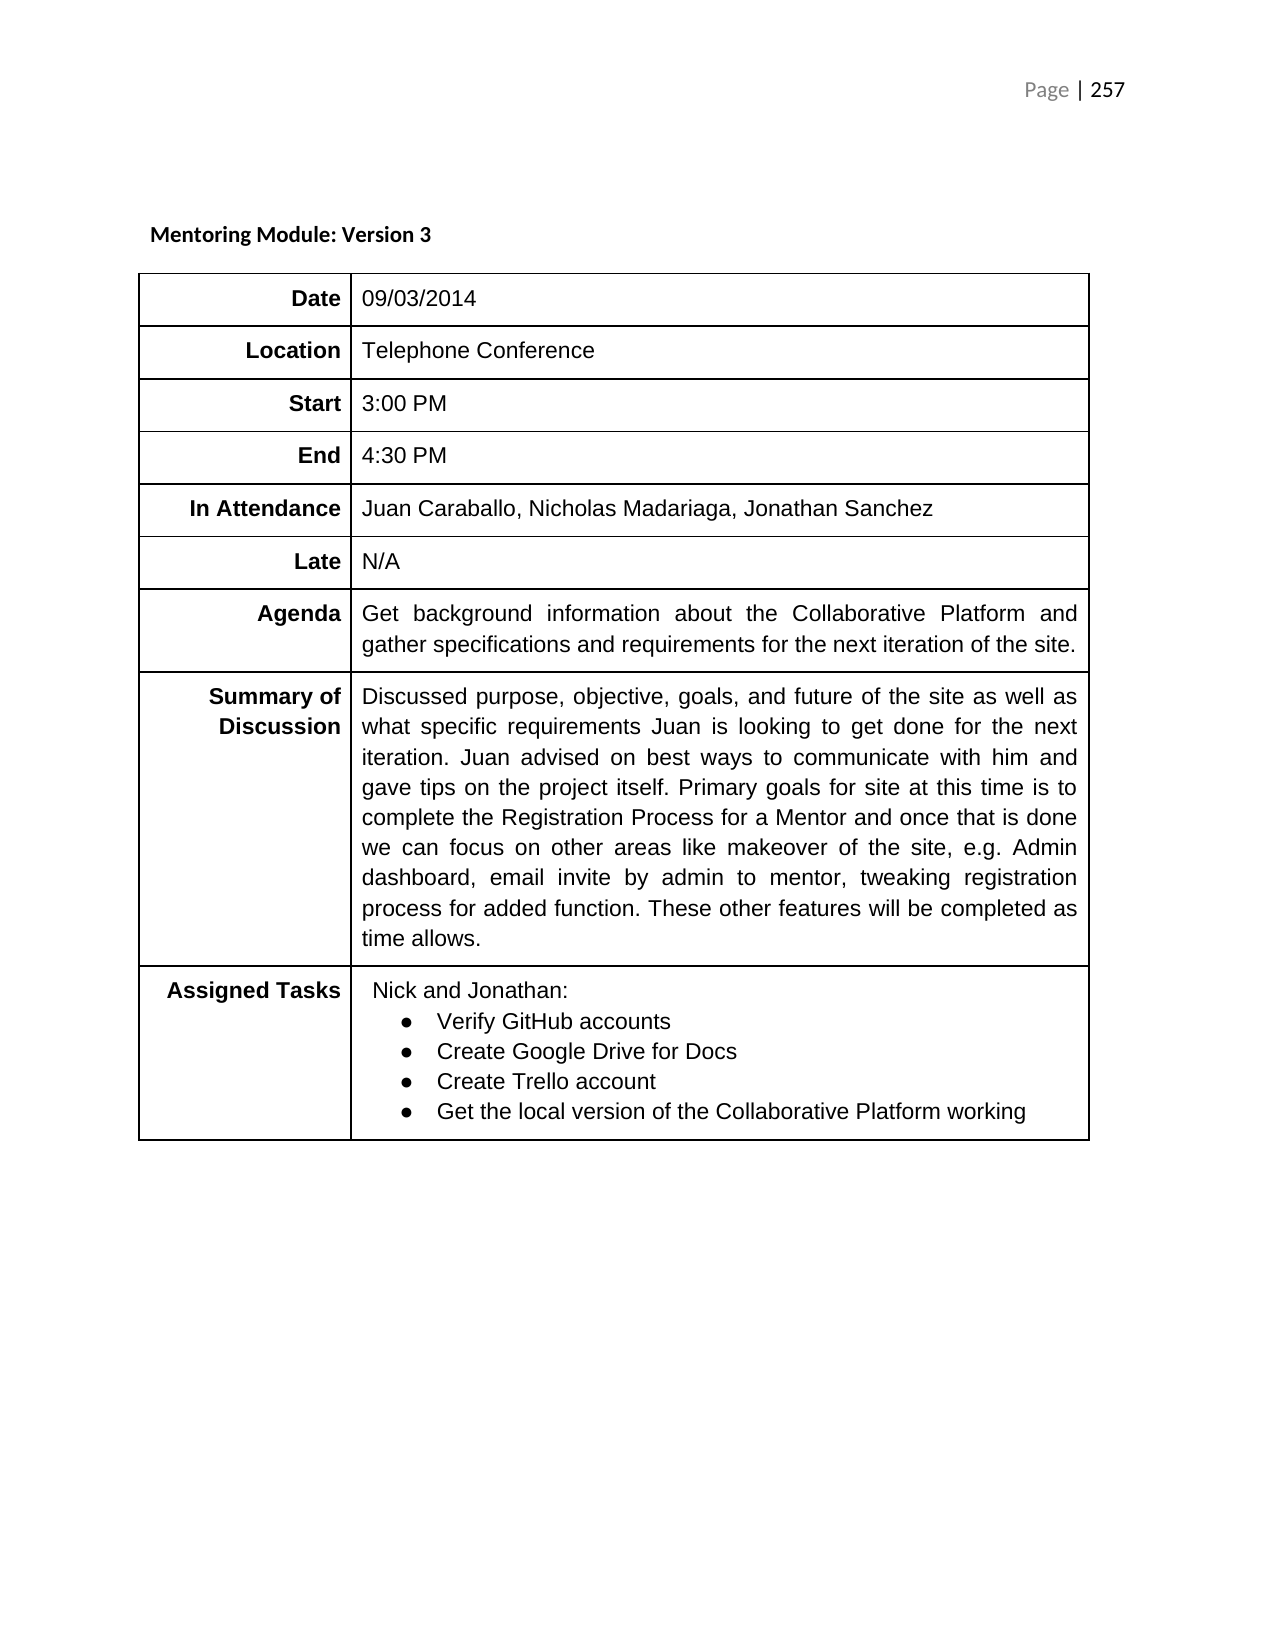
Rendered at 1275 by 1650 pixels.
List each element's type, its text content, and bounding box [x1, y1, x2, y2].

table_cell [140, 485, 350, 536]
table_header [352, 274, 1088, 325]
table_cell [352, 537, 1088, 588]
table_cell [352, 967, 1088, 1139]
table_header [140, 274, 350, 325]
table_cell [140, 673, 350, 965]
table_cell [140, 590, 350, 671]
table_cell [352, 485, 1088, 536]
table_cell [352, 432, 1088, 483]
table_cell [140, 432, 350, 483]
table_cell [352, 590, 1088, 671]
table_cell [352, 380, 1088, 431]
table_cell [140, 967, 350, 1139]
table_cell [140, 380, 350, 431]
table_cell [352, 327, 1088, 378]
text Mentoring Module: Version 3 [150, 220, 1125, 248]
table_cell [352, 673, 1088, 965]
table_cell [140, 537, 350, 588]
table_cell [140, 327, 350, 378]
